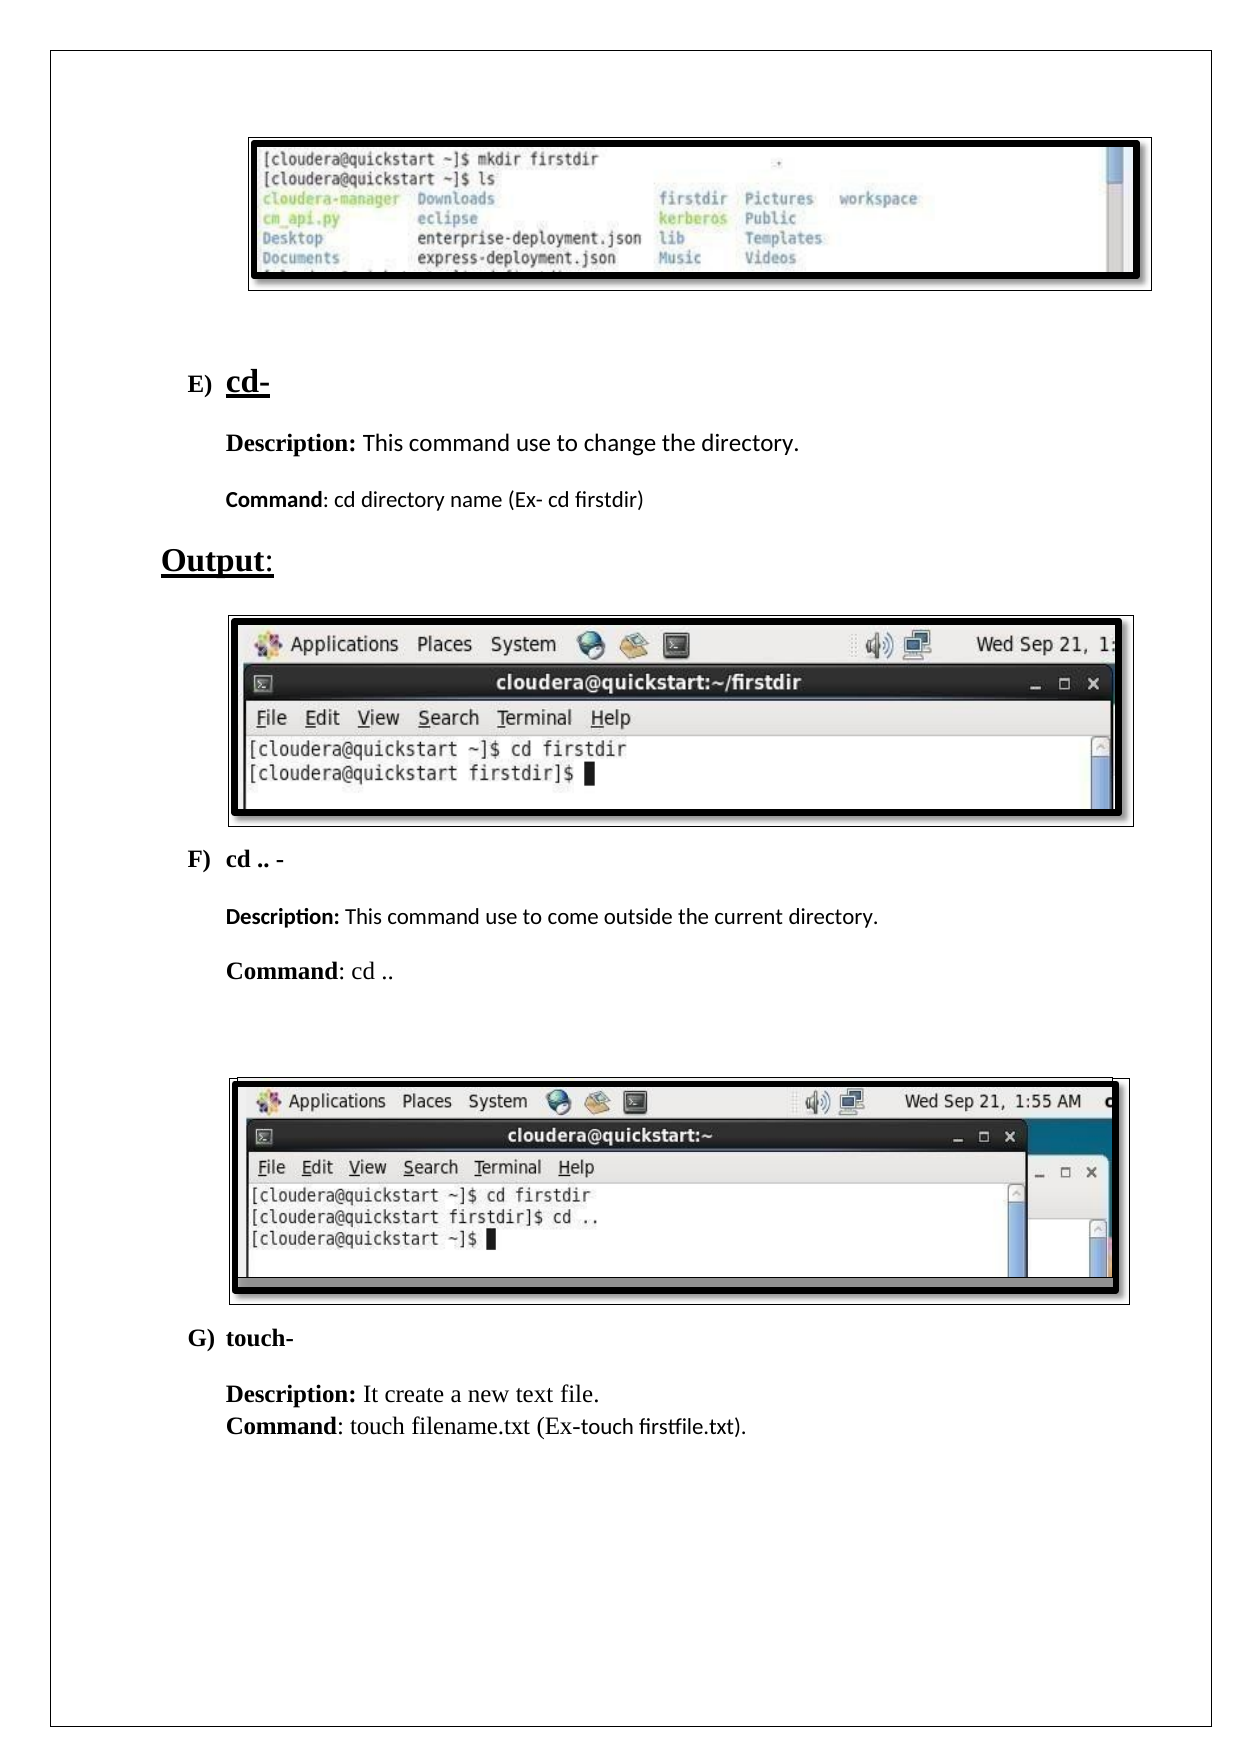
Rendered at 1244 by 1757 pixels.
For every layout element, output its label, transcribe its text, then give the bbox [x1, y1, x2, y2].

picture [238, 1087, 1112, 1092]
text Description: It create a new text file. [226, 1379, 1211, 1408]
subtitle touch- [187, 1092, 1211, 1352]
picture [230, 1079, 237, 1092]
picture [249, 138, 1151, 290]
picture [229, 616, 1133, 826]
picture [1113, 1079, 1129, 1092]
subtitle cd- [187, 361, 1211, 400]
text Command: cd directory name (Ex- cd firstdir) [226, 485, 1211, 513]
text Command: touch filename.txt (Ex-touch firstfile.txt). [226, 1411, 1211, 1440]
subtitle cd .. - [187, 844, 1211, 873]
text Command: cd .. [226, 956, 1211, 985]
subtitle Output: [161, 541, 1211, 579]
text Description: This command use to change the directory. [226, 427, 1211, 458]
text Description: This command use to come outside the current directory. [226, 902, 1211, 931]
